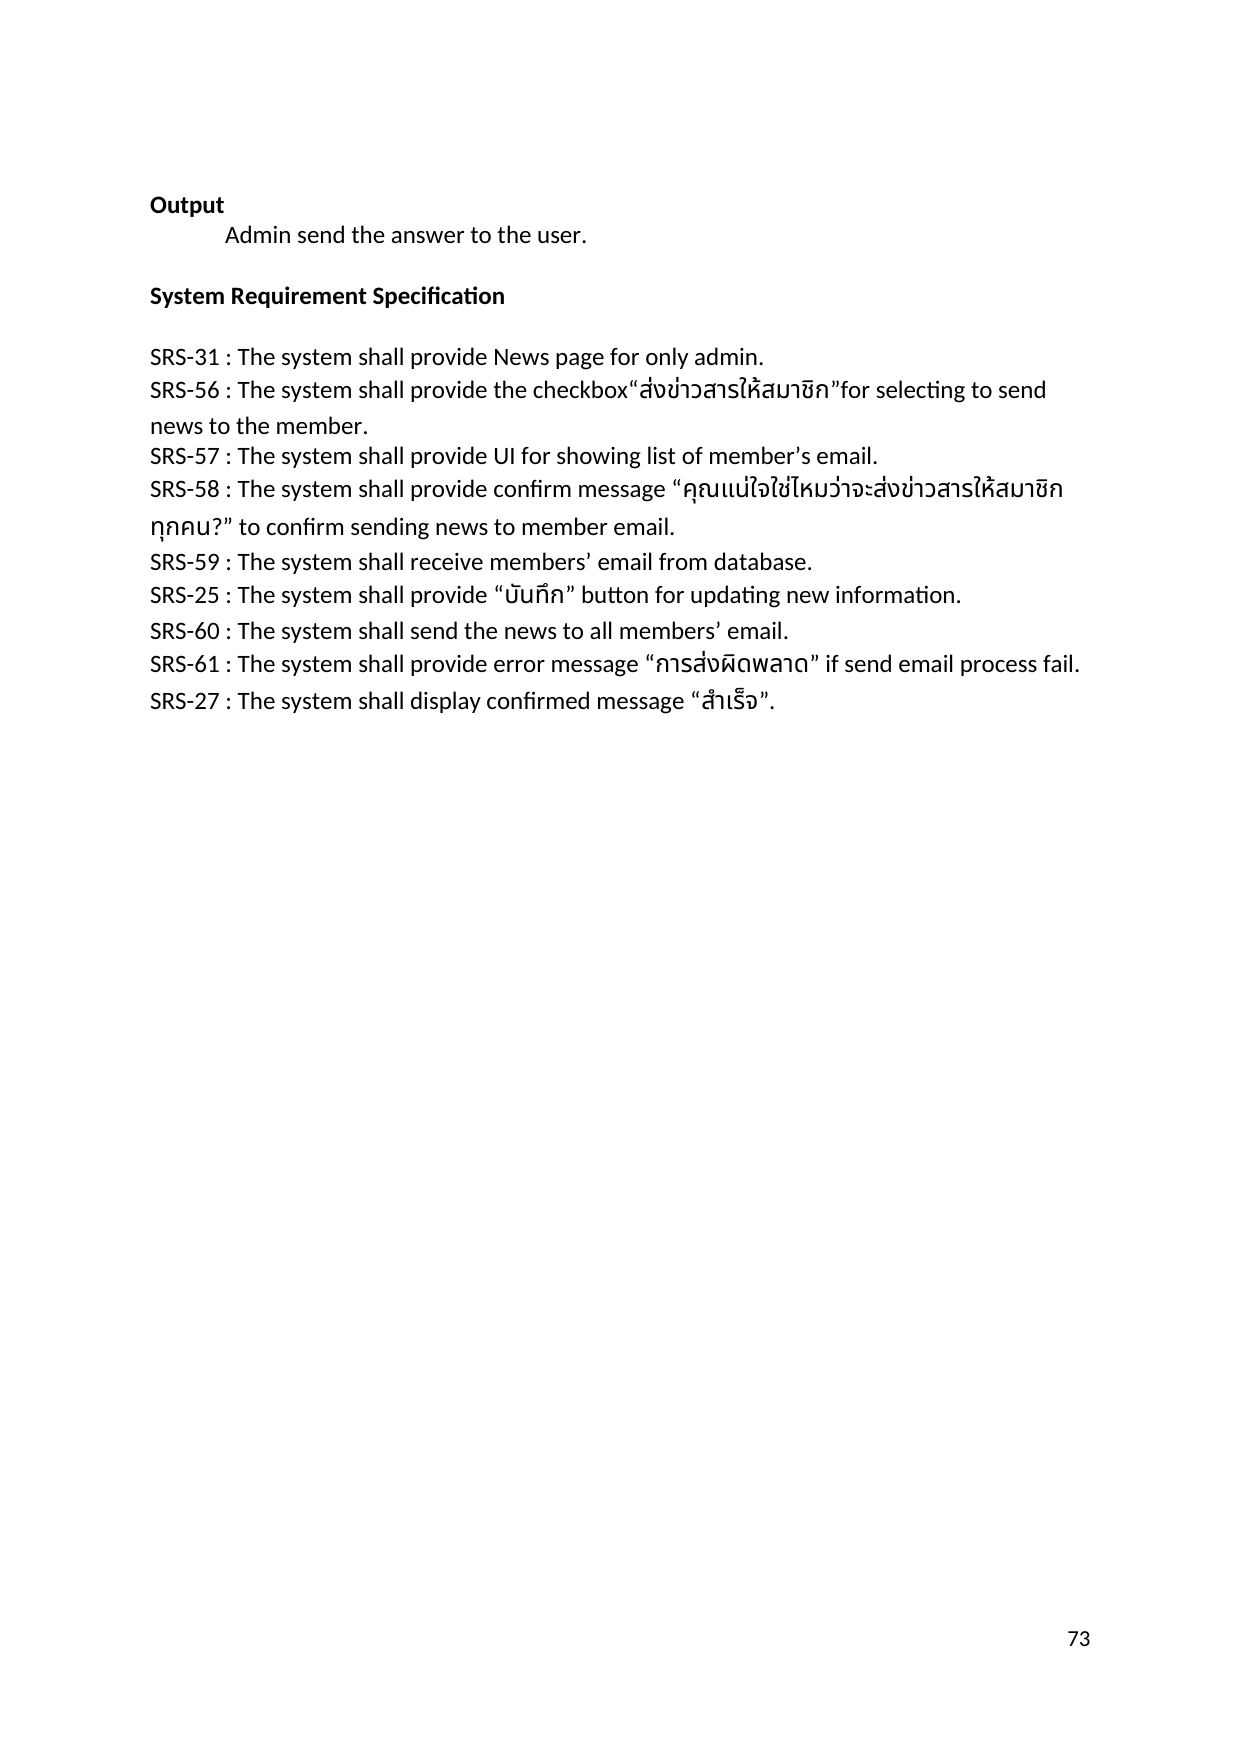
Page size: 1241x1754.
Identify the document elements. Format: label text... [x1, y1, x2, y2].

text SRS-56 : The system shall provide the checkbox“ส่งข่าวสารให้สมาชิก”for selecting to send news to the member. [150, 372, 1090, 440]
text System Requirement Specification [150, 281, 1090, 311]
text SRS-31 : The system shall provide News page for only admin. [150, 311, 1090, 372]
text SRS-25 : The system shall provide “บันทึก” button for updating new information. [150, 577, 1090, 615]
text SRS-59 : The system shall receive members’ email from database. [150, 547, 1090, 577]
text SRS-61 : The system shall provide error message “การส่งผิดพลาด” if send email process fail. [150, 645, 1090, 683]
text Admin send the answer to the user. [150, 219, 1090, 250]
text SRS-58 : The system shall provide confirm message “คุณแน่ใจใช่ไหมว่าจะส่งข่าวสารให้สมาชิกทุกคน?” to confirm sending news to member email. [150, 471, 1090, 547]
text Output [150, 189, 1090, 219]
text SRS-60 : The system shall send the news to all members’ email. [150, 615, 1090, 645]
text SRS-57 : The system shall provide UI for showing list of member’s email. [150, 440, 1090, 471]
text SRS-27 : The system shall display confirmed message “สำเร็จ”. [150, 683, 1090, 721]
